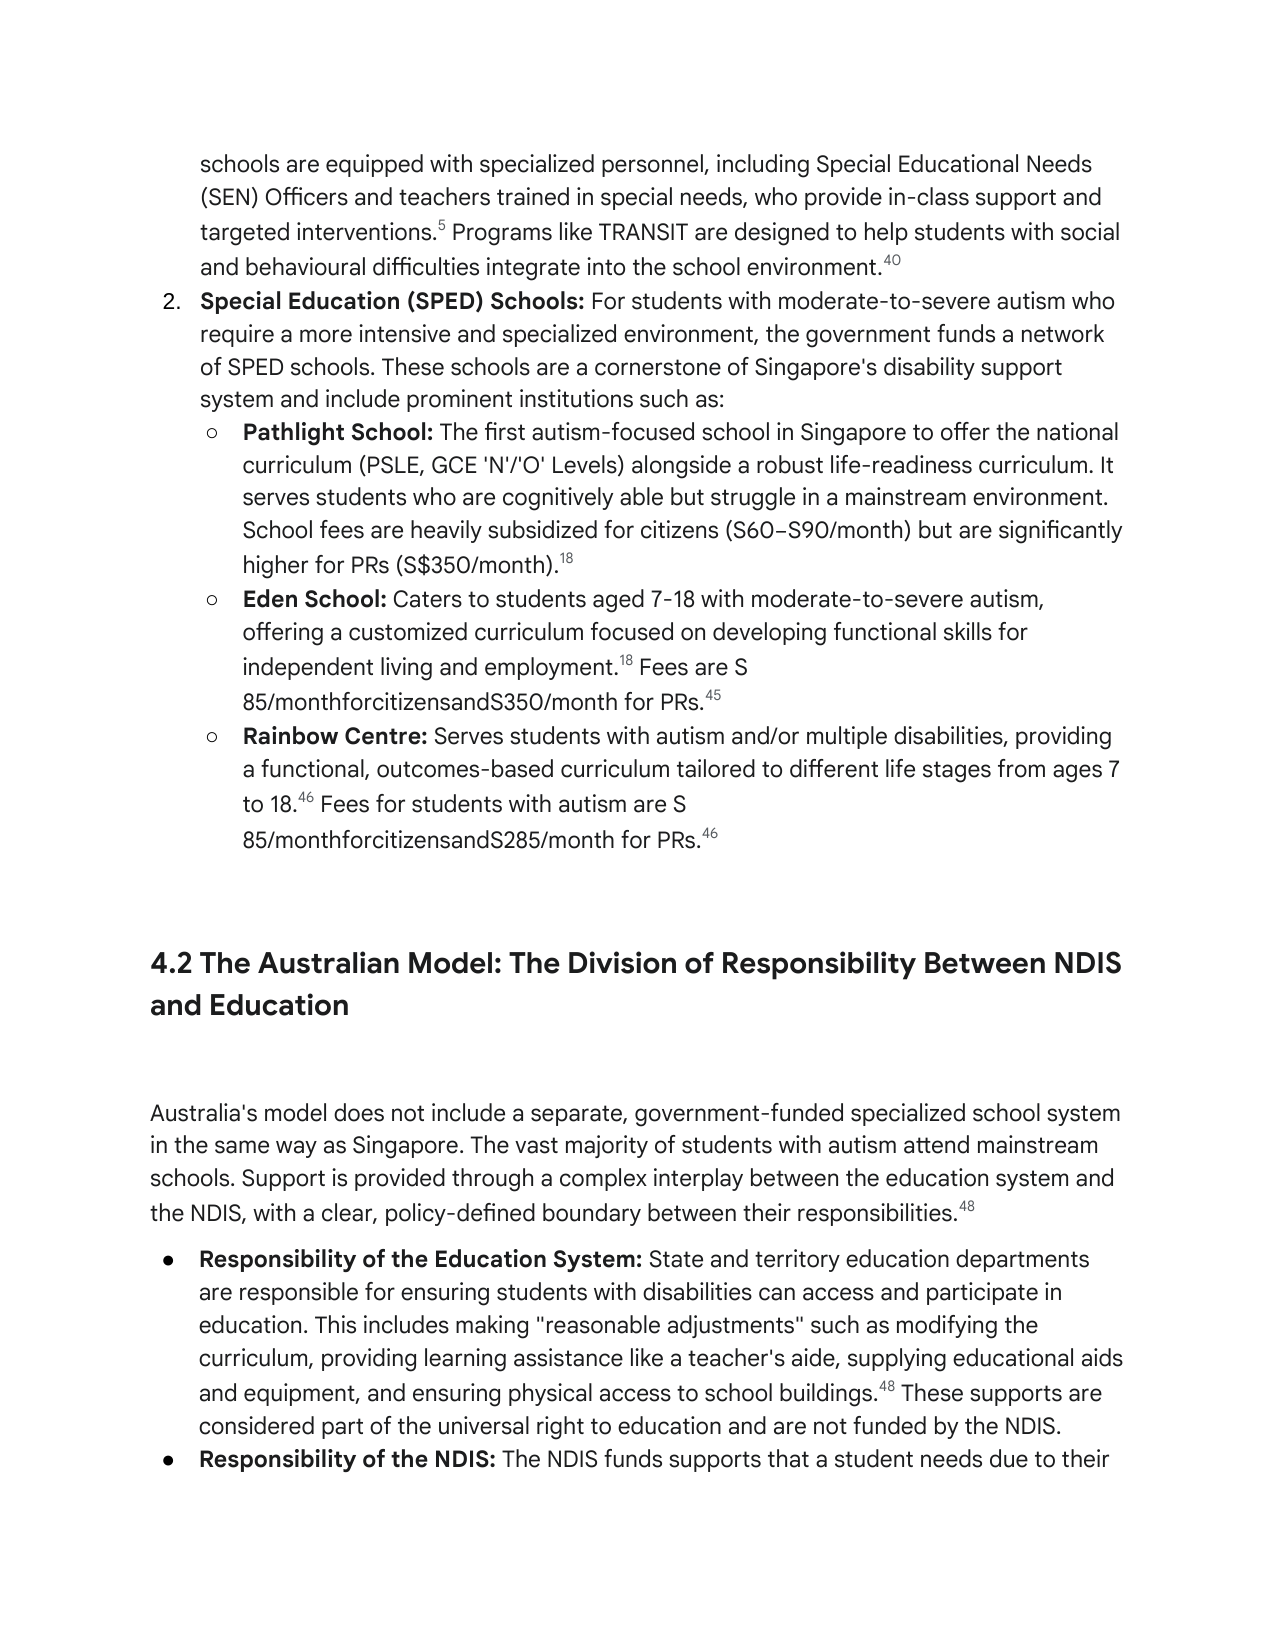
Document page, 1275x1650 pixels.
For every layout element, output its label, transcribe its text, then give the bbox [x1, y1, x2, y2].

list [162, 150, 1125, 283]
list Eden School: Caters to students aged 7-18 with moderate-to-severe autism, offering a customized curriculum focused on developing functional skills for independent living and employment.18 Fees are S 85/monthforcitizensandS350/month for PRs.45 [205, 585, 1125, 718]
list Pathlight School: The first autism-focused school in Singapore to offer the national curriculum (PSLE, GCE 'N'/'O' Levels) alongside a robust life-readiness curriculum. It serves students who are cognitively able but struggle in a mainstream environment. School fees are heavily subsidized for citizens (S60−S90/month) but are significantly higher for PRs (S$350/month).18 [205, 418, 1125, 581]
list Special Education (SPED) Schools: For students with moderate-to-severe autism who require a more intensive and specialized environment, the government funds a network of SPED schools. These schools are a cornerstone of Singapore's disability support system and include prominent institutions such as: [162, 287, 1125, 414]
list Rainbow Centre: Serves students with autism and/or multiple disabilities, providing a functional, outcomes-based curriculum tailored to different life stages from ages 7 to 18.46 Fees for students with autism are S 85/monthforcitizensandS285/month for PRs.46 [205, 722, 1125, 855]
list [161, 1445, 1125, 1474]
list Responsibility of the Education System: State and territory education departments are responsible for ensuring students with disabilities can access and participate in education. This includes making "reasonable adjustments" such as modifying the curriculum, providing learning assistance like a teacher's aide, supplying educational aids and equipment, and ensuring physical access to school buildings.48 These supports are considered part of the universal right to education and are not funded by the NDIS. [161, 1246, 1125, 1441]
subtitle 4.2 The Australian Model: The Division of Responsibility Between NDIS and Education [150, 945, 1125, 1024]
text Australia's model does not include a separate, government-funded specialized school system in the same way as Singapore. The vast majority of students with autism attend mainstream schools. Support is provided through a complex interplay between the education system and the NDIS, with a clear, policy-defined boundary between their responsibilities.48 [150, 1099, 1125, 1229]
